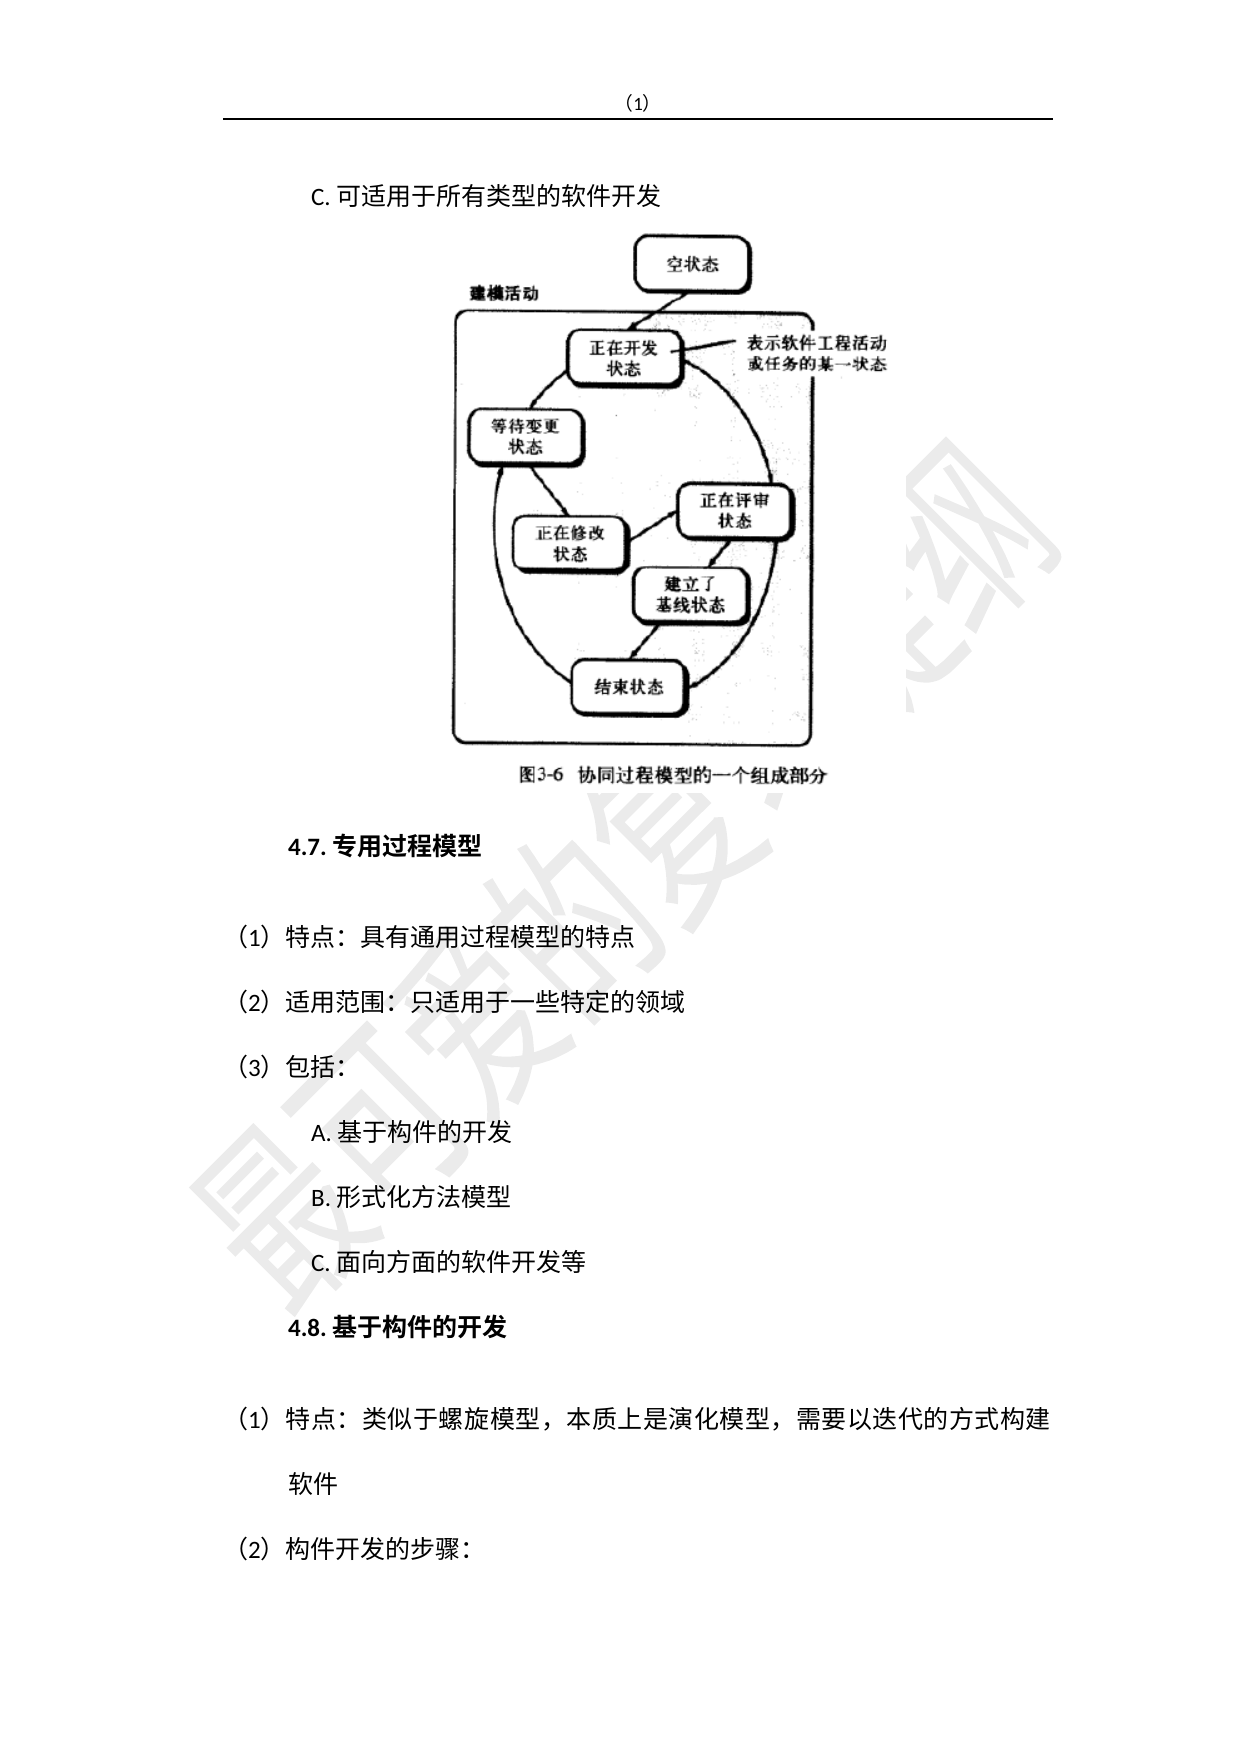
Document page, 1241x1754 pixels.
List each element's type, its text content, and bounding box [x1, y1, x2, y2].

text 特点：具有通用过程模型的特点 [223, 903, 1053, 968]
text 适用范围：只适用于一些特定的领域 [223, 968, 1053, 1033]
list 可适用于所有类型的软件开发 [288, 162, 1053, 227]
list 基于构件的开发 [288, 1098, 1053, 1163]
text 包括： [223, 1033, 1053, 1098]
text 特点：类似于螺旋模型，本质上是演化模型，需要以迭代的方式构建软件 [223, 1385, 1053, 1515]
picture [437, 227, 906, 793]
subtitle 基于构件的开发 [288, 1293, 1053, 1358]
list 面向方面的软件开发等 [288, 1228, 1053, 1293]
list 形式化方法模型 [288, 1163, 1053, 1228]
text 构件开发的步骤： [223, 1515, 1053, 1580]
subtitle 专用过程模型 [288, 812, 1053, 877]
